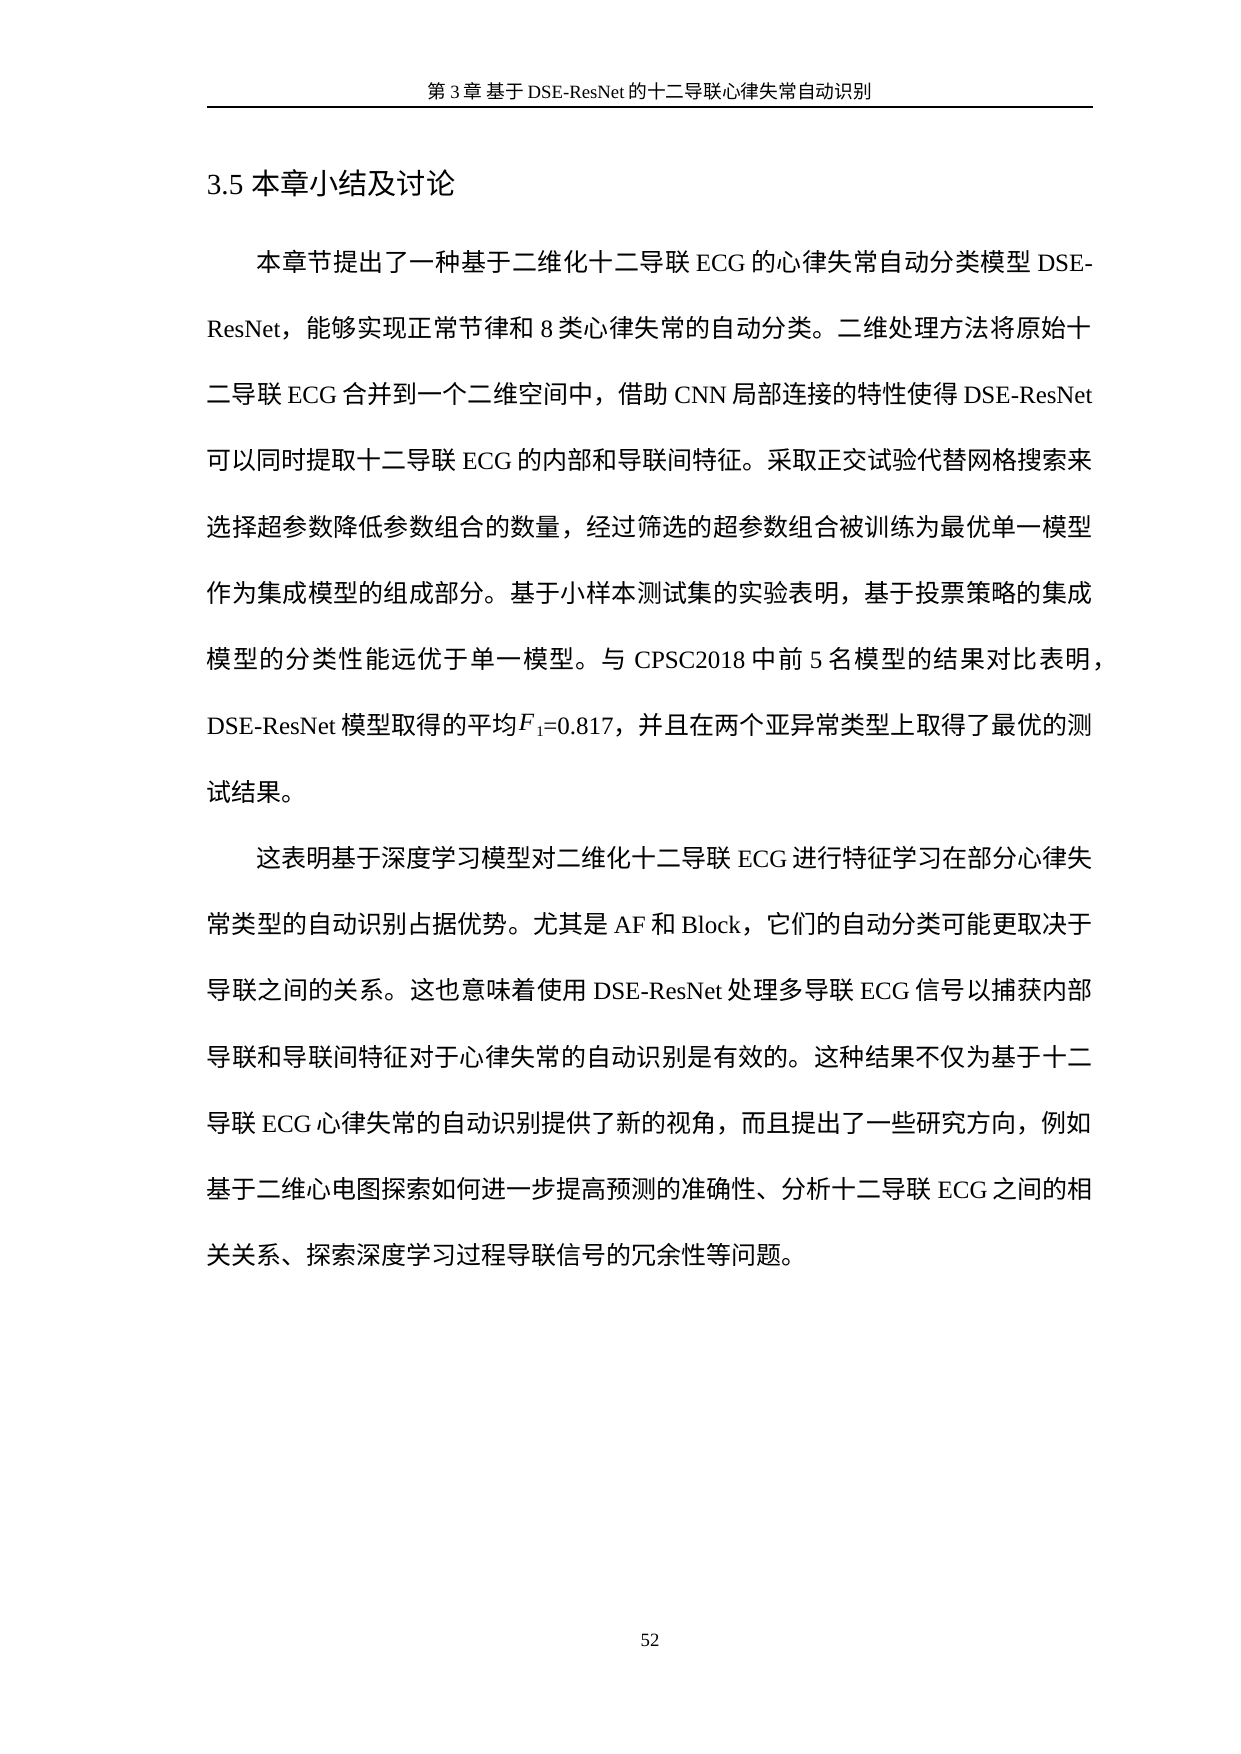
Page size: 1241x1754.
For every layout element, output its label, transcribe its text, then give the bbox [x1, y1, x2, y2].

text 这表明基于深度学习模型对二维化十二导联ECG进行特征学习在部分心律失常类型的自动识别占据优势。尤其是AF和Block，它们的自动分类可能更取决于导联之间的关系。这也意味着使用DSE-ResNet处理多导联ECG信号以捕获内部导联和导联间特征对于心律失常的自动识别是有效的。这种结果不仅为基于十二导联ECG心律失常的自动识别提供了新的视角，而且提出了一些研究方向，例如基于二维心电图探索如何进一步提高预测的准确性、分析十二导联ECG之间的相关关系、探索深度学习过程导联信号的冗余性等问题。 [207, 823, 1093, 1287]
text 本章节提出了一种基于二维化十二导联ECG的心律失常自动分类模型DSE-ResNet，能够实现正常节律和8类心律失常的自动分类。二维处理方法将原始十二导联ECG合并到一个二维空间中，借助CNN局部连接的特性使得DSE-ResNet可以同时提取十二导联ECG的内部和导联间特征。采取正交试验代替网格搜索来选择超参数降低参数组合的数量，经过筛选的超参数组合被训练为最优单一模型作为集成模型的组成部分。基于小样本测试集的实验表明，基于投票策略的集成模型的分类性能远优于单一模型。与CPSC2018中前5名模型的结果对比表明，DSE-ResNet模型取得的平均=0.817，并且在两个亚异常类型上取得了最优的测试结果。 [207, 227, 1093, 823]
text 3.5 本章小结及讨论 [207, 148, 1093, 214]
